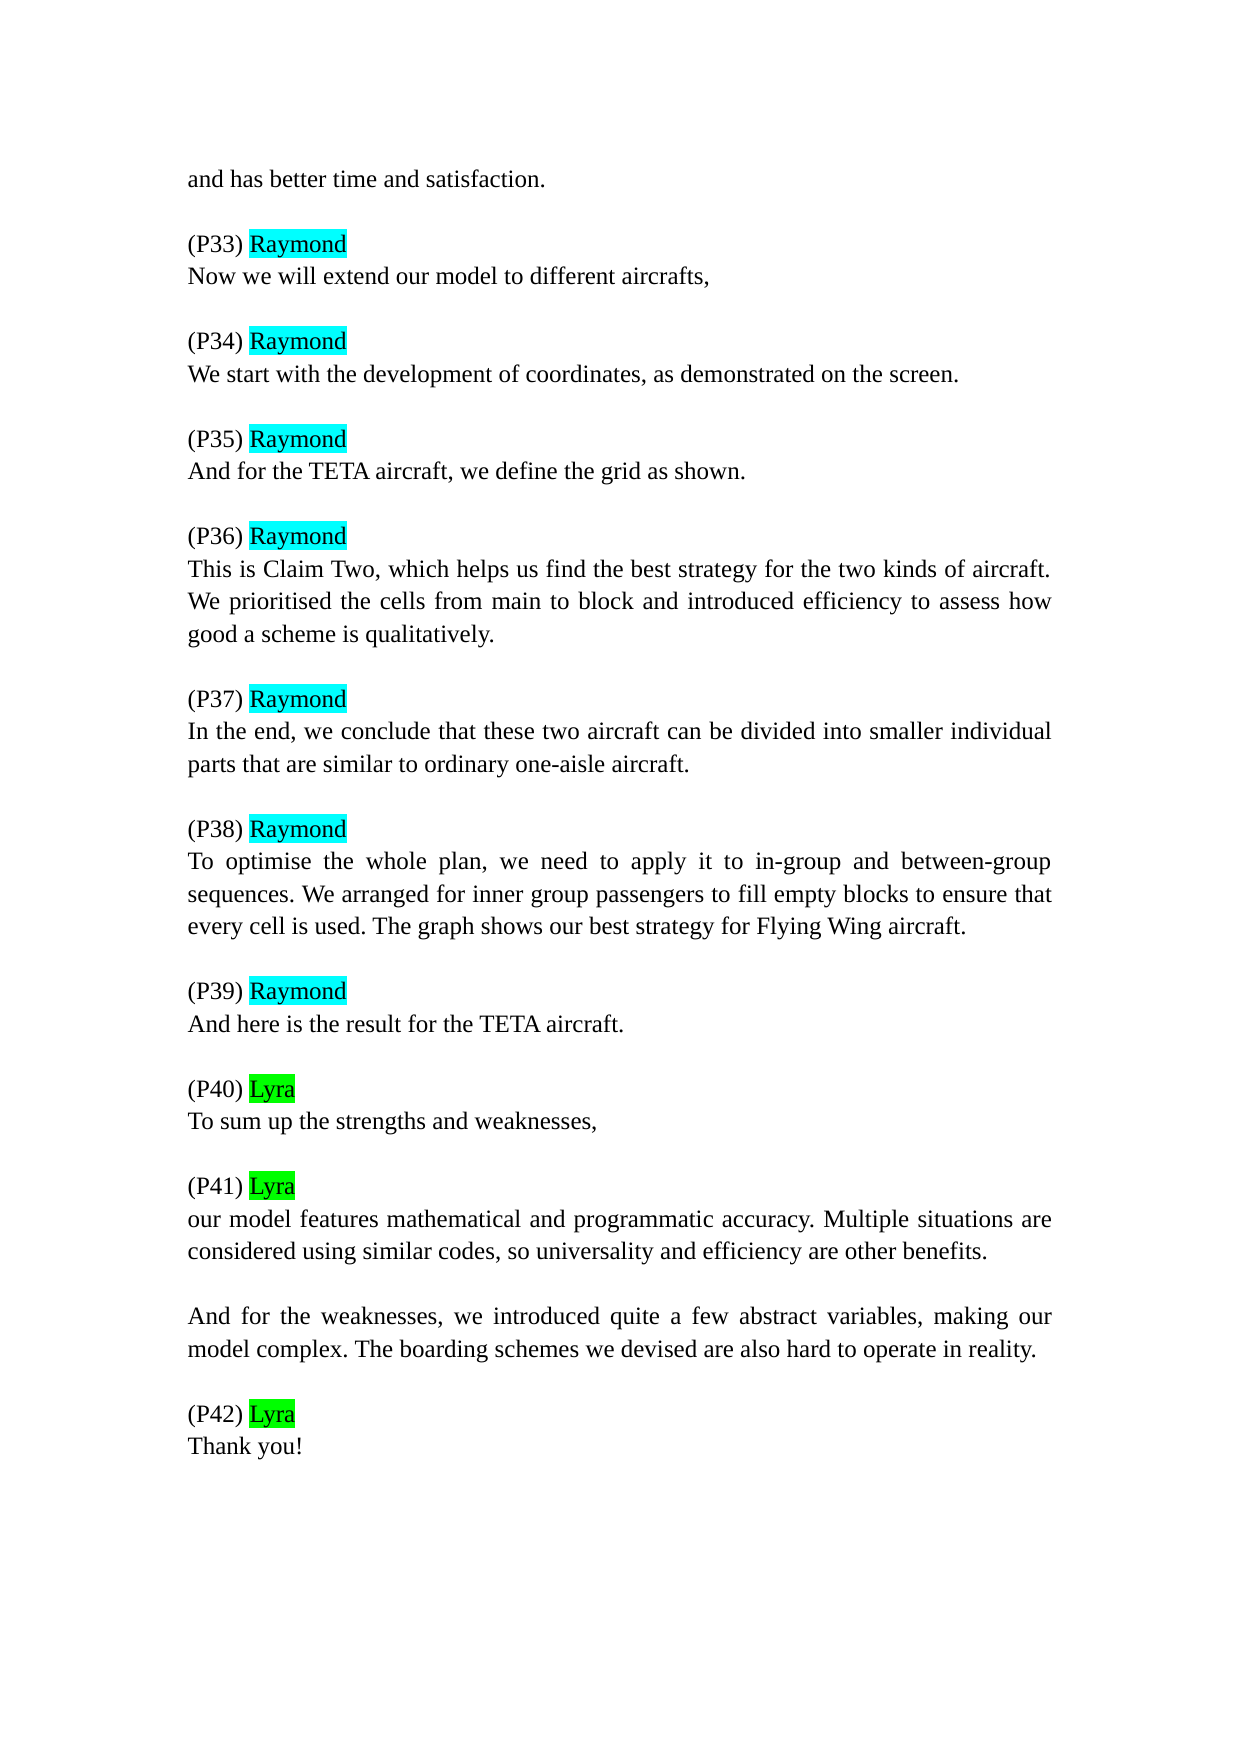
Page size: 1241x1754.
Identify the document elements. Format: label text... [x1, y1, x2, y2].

text our model features mathematical and programmatic accuracy. Multiple situations are considered using similar codes, so universality and efficiency are other benefits. [187, 1202, 1053, 1267]
text (P37) Raymond [187, 682, 1053, 714]
text Now we will extend our model to different aircrafts, [187, 259, 1053, 292]
text (P35) Raymond [187, 422, 1053, 454]
text In the end, we conclude that these two aircraft can be divided into smaller individual parts that are similar to ordinary one-aisle aircraft. [187, 714, 1053, 779]
text We start with the development of coordinates, as demonstrated on the screen. [187, 357, 1053, 389]
text (P39) Raymond [187, 974, 1053, 1007]
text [187, 162, 1053, 194]
text To optimise the whole plan, we need to apply it to in-group and between-group sequences. We arranged for inner group passengers to fill empty blocks to ensure that every cell is used. The graph shows our best strategy for Flying Wing aircraft. [187, 844, 1053, 942]
text To sum up the strengths and weaknesses, [187, 1104, 1053, 1137]
text (P40) Lyra [187, 1072, 1053, 1104]
text And for the TETA aircraft, we define the grid as shown. [187, 454, 1053, 487]
text And for the weaknesses, we introduced quite a few abstract variables, making our model complex. The boarding schemes we devised are also hard to operate in reality. [187, 1299, 1053, 1364]
text Thank you! [187, 1429, 1053, 1462]
text (P38) Raymond [187, 812, 1053, 844]
text (P33) Raymond [187, 227, 1053, 259]
text (P42) Lyra [187, 1397, 1053, 1429]
text (P41) Lyra [187, 1169, 1053, 1202]
text (P34) Raymond [187, 324, 1053, 357]
text And here is the result for the TETA aircraft. [187, 1007, 1053, 1039]
text (P36) Raymond [187, 519, 1053, 552]
text This is Claim Two, which helps us find the best strategy for the two kinds of aircraft. We prioritised the cells from main to block and introduced efficiency to assess how good a scheme is qualitatively. [187, 552, 1053, 649]
